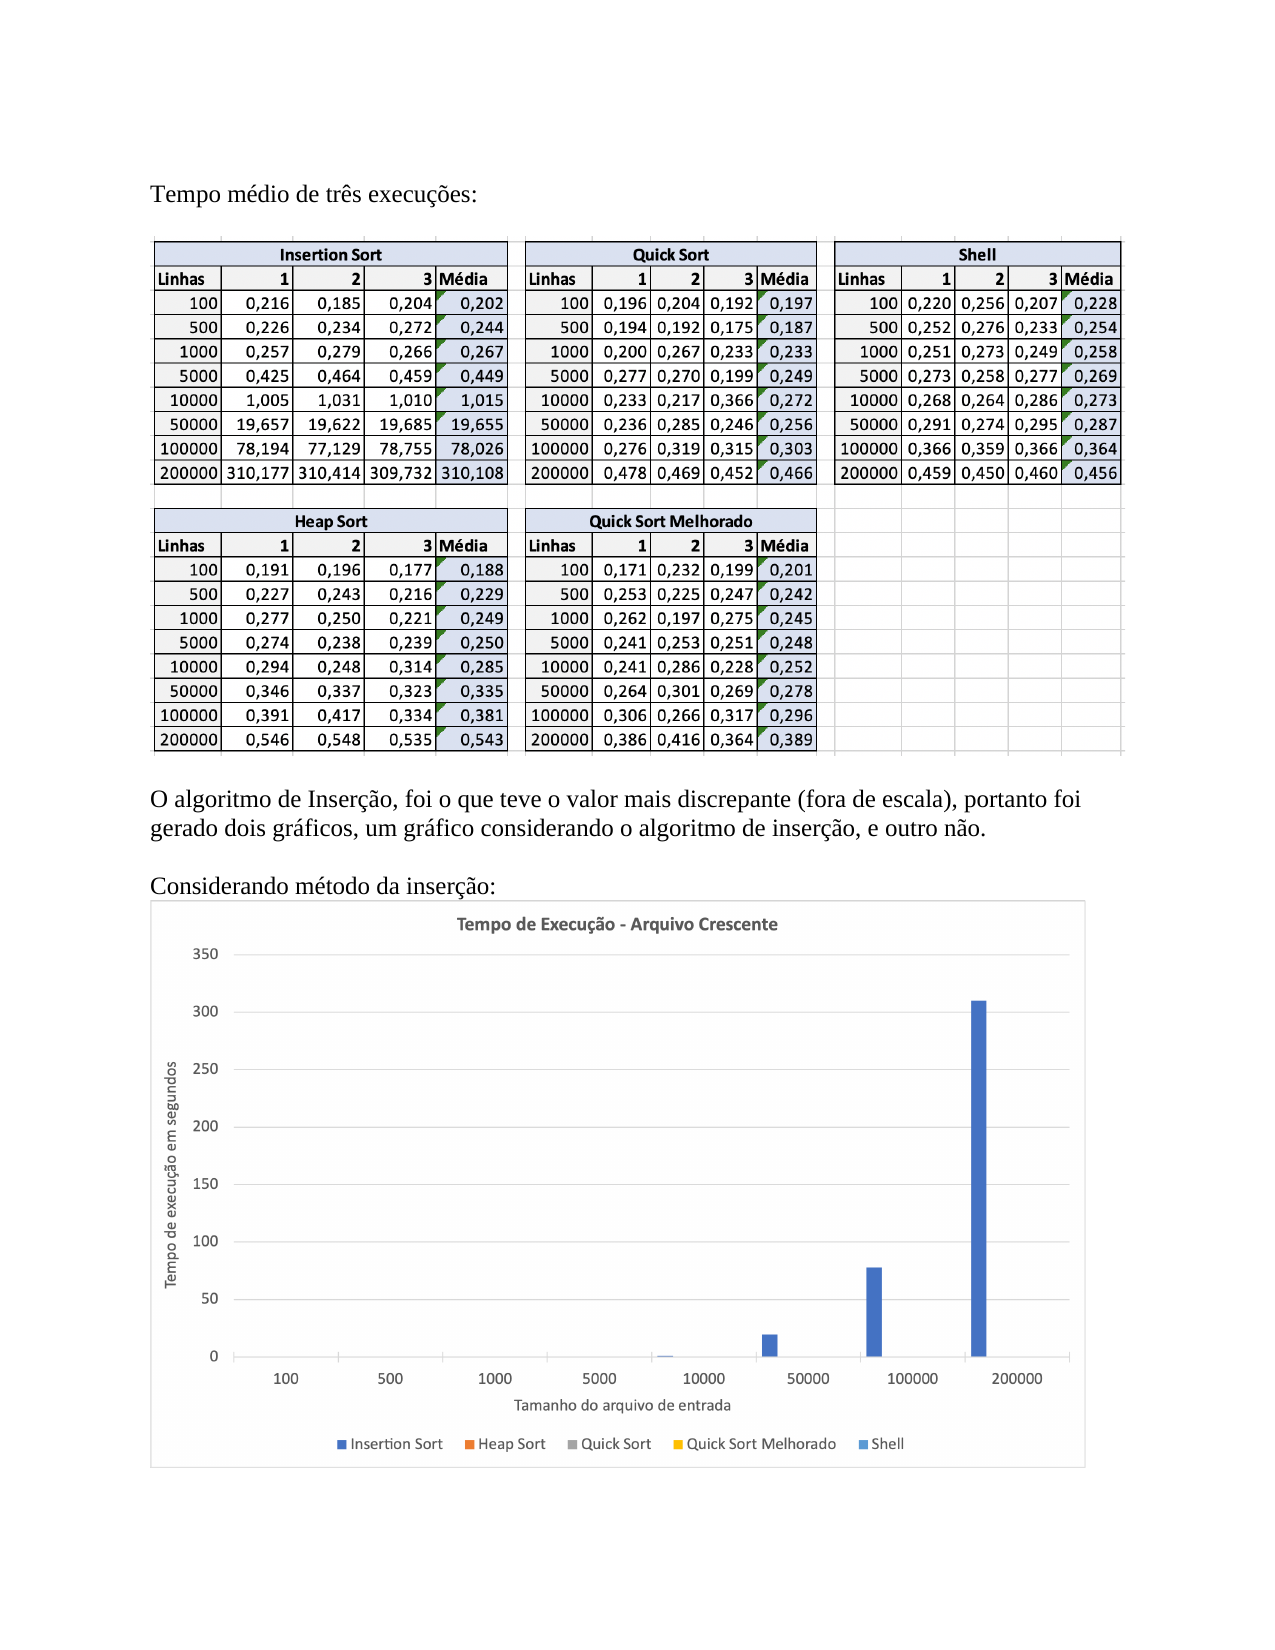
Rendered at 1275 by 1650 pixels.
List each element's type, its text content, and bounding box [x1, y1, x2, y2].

picture [150, 899, 1086, 1468]
picture [150, 236, 1125, 756]
text O algoritmo de Inserção, foi o que teve o valor mais discrepante (fora de escala), portanto foi gerado dois gráficos, um gráfico considerando o algoritmo de inserção, e outro não. [150, 784, 1125, 842]
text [150, 871, 1125, 1467]
text Tempo médio de três execuções: [150, 179, 1125, 207]
